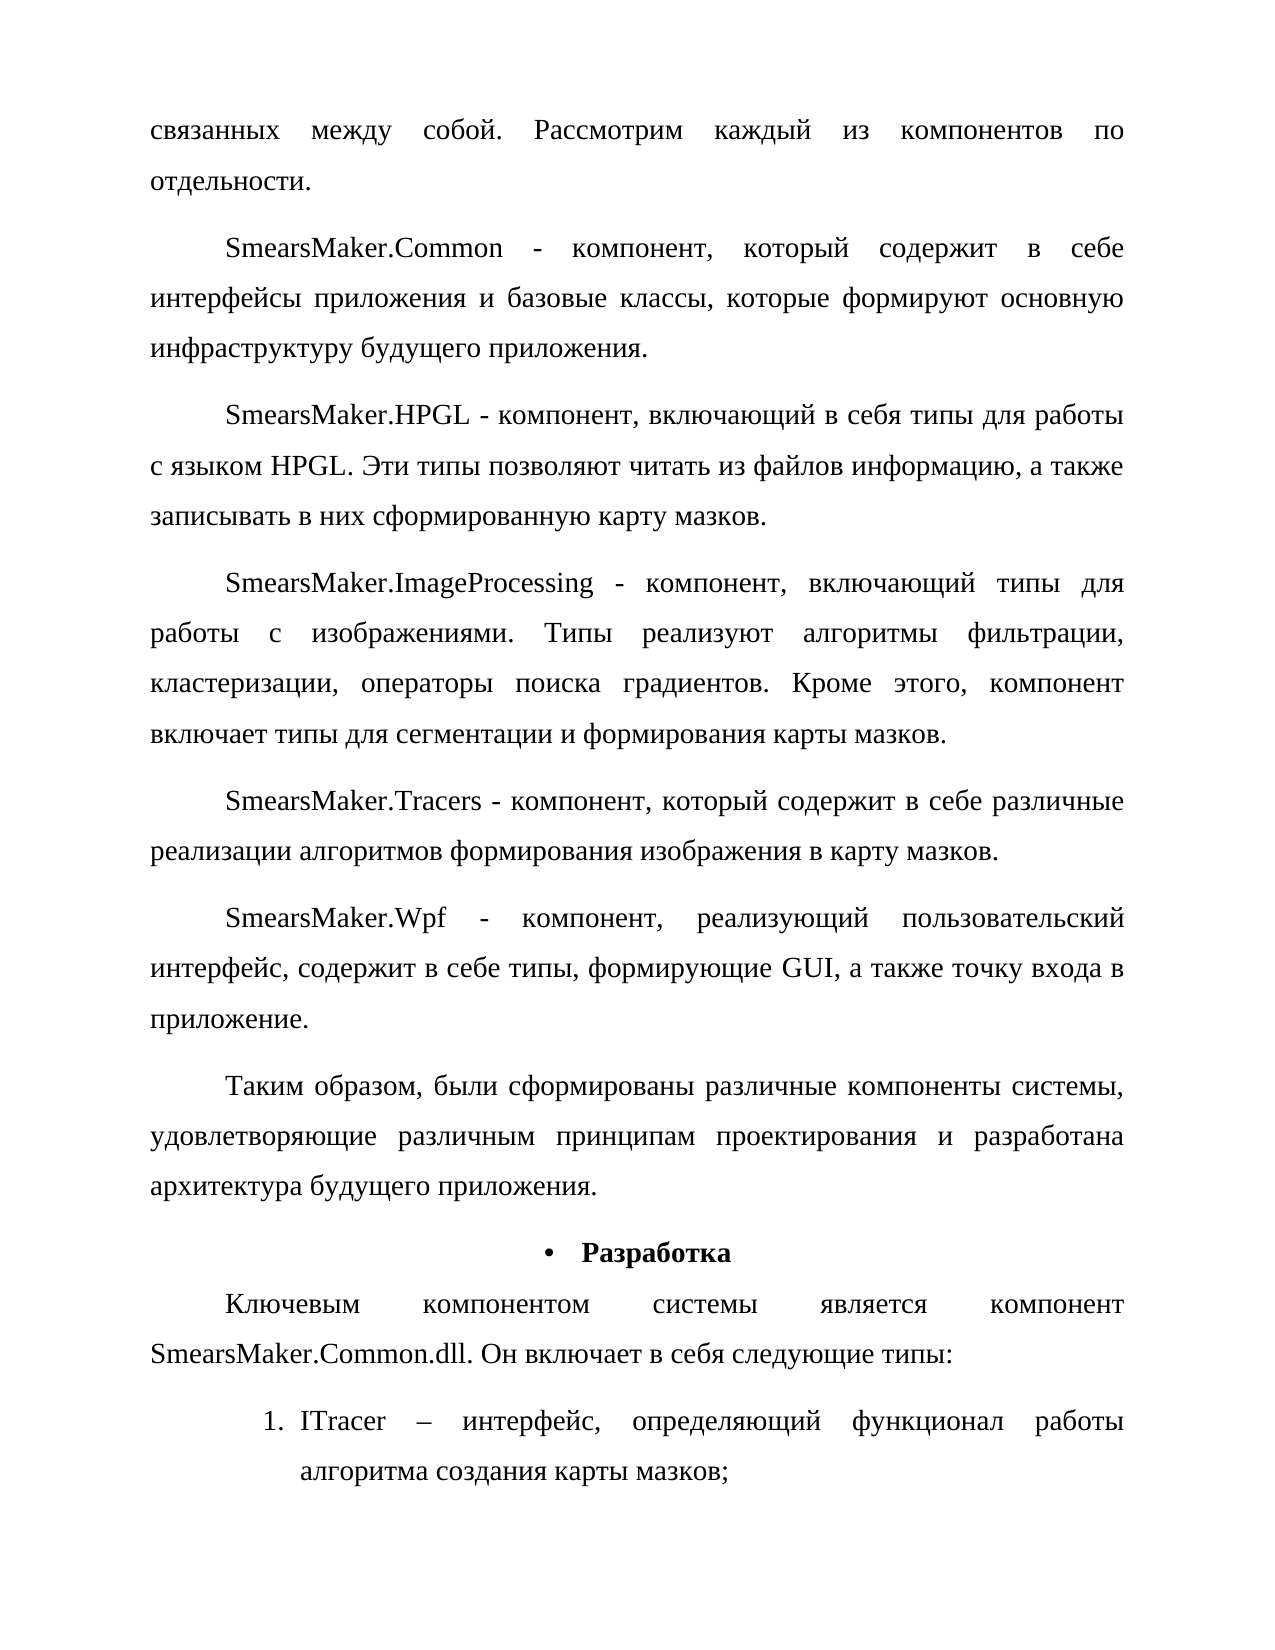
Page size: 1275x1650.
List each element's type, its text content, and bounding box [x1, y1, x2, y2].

text Таким образом, были сформированы различные компоненты системы, удовлетворяющие различным принципам проектирования и разработана архитектура будущего приложения. [150, 1068, 1125, 1202]
list Разработка [150, 1235, 1125, 1269]
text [150, 112, 1125, 196]
text SmearsMaker.HPGL - компонент, включающий в себя типы для работы с языком HPGL. Эти типы позволяют читать из файлов информацию, а также записывать в них сформированную карту мазков. [150, 397, 1125, 532]
text SmearsMaker.Common - компонент, который содержит в себе интерфейсы приложения и базовые классы, которые формируют основную инфраструктуру будущего приложения. [150, 230, 1125, 364]
list ITracer – интерфейс, определяющий функционал работы алгоритма создания карты мазков; [262, 1403, 1125, 1487]
text SmearsMaker.Tracers - компонент, который содержит в себе различные реализации алгоритмов формирования изображения в карту мазков. [150, 783, 1125, 867]
text SmearsMaker.Wpf - компонент, реализующий пользовательский интерфейс, содержит в себе типы, формирующие GUI, а также точку входа в приложение. [150, 900, 1125, 1034]
text Ключевым компонентом системы является компонент SmearsMaker.Common.dll. Он включает в себя следующие типы: [150, 1286, 1125, 1369]
text SmearsMaker.ImageProcessing - компонент, включающий типы для работы с изображениями. Типы реализуют алгоритмы фильтрации, кластеризации, операторы поиска градиентов. Кроме этого, компонент включает типы для сегментации и формирования карты мазков. [150, 565, 1125, 749]
